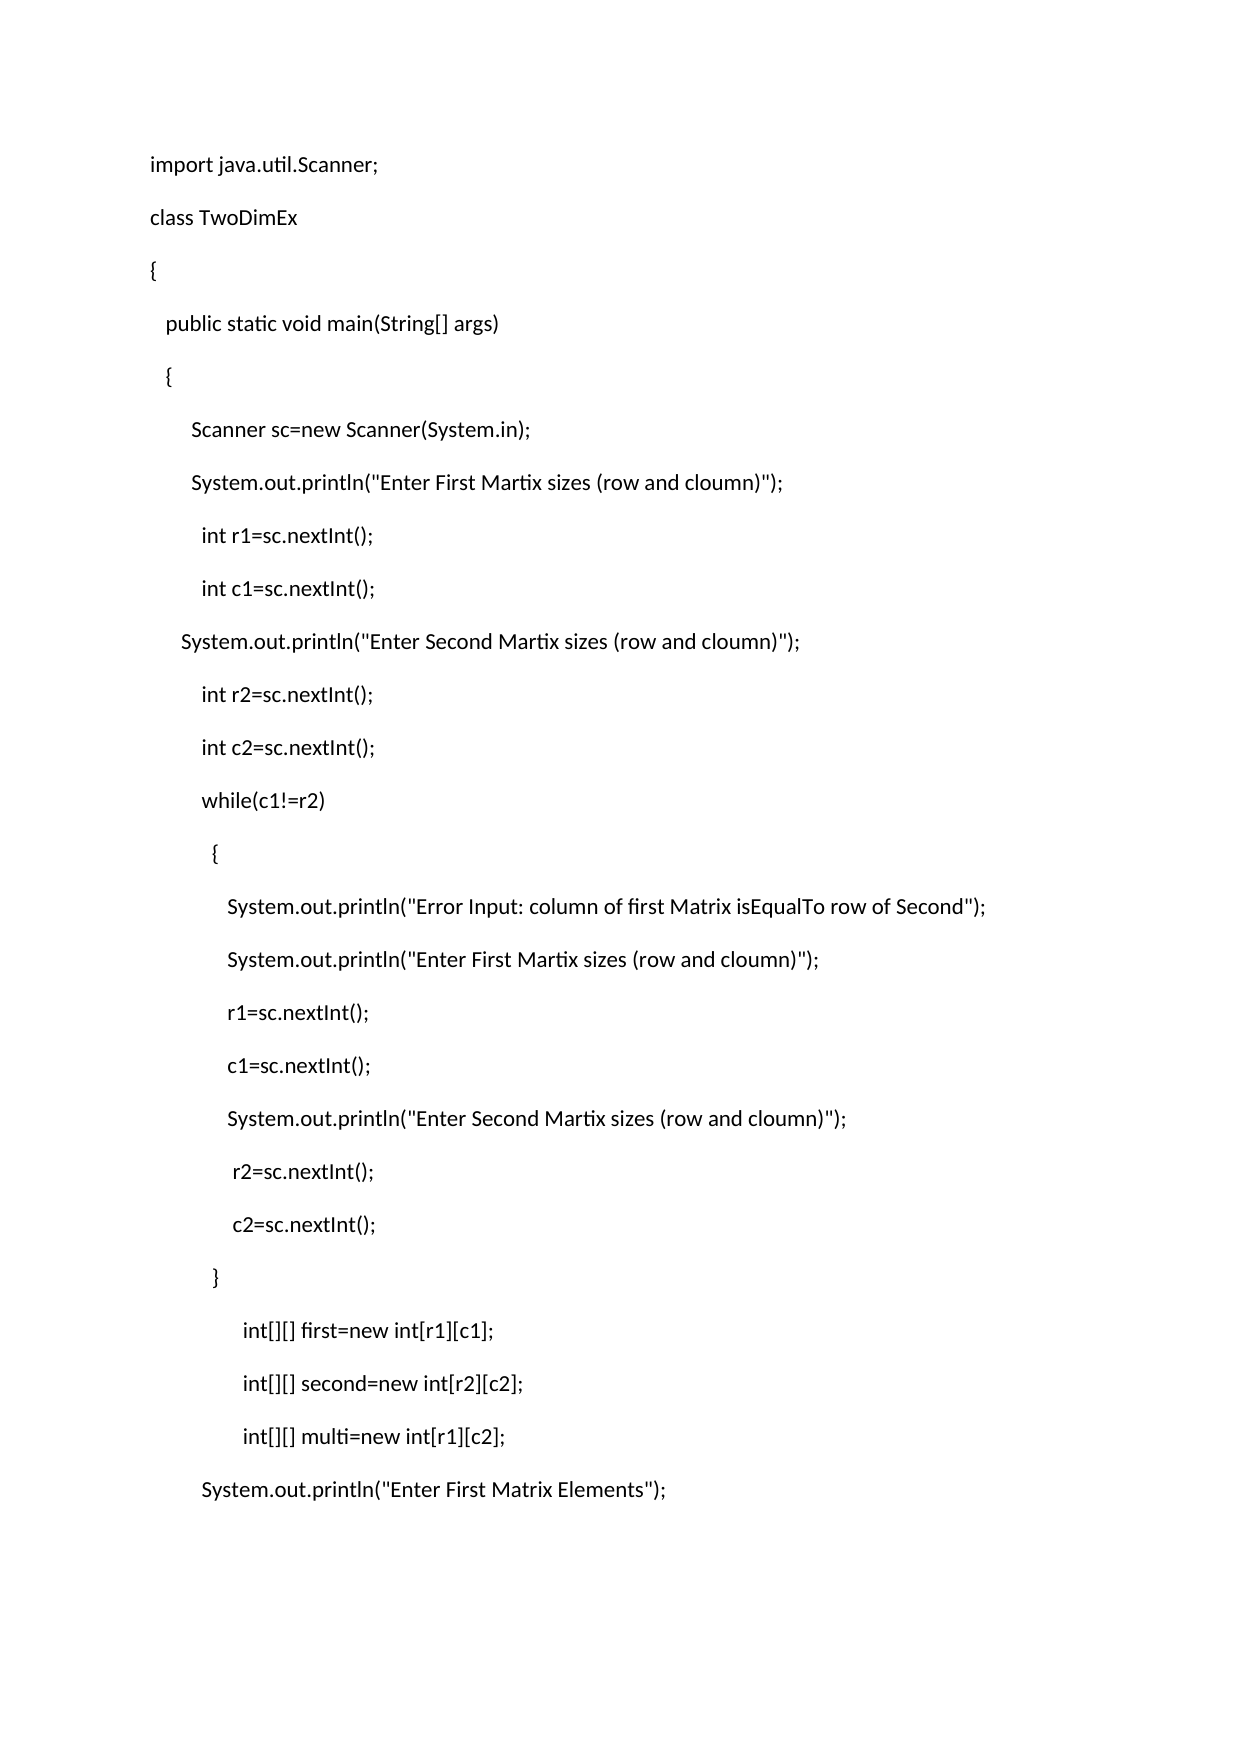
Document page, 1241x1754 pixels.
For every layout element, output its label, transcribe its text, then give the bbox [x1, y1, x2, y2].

text while(c1!=r2) [150, 786, 1090, 814]
text System.out.println("Enter First Martix sizes (row and cloumn)"); [150, 468, 1090, 496]
text int[][] second=new int[r2][c2]; [150, 1369, 1090, 1397]
text import java.util.Scanner; [150, 150, 1090, 178]
text r2=sc.nextInt(); [150, 1157, 1090, 1185]
text public static void main(String[] args) [150, 309, 1090, 337]
text int r2=sc.nextInt(); [150, 680, 1090, 708]
text { [150, 256, 1090, 284]
text r1=sc.nextInt(); [150, 998, 1090, 1026]
text int[][] first=new int[r1][c1]; [150, 1316, 1090, 1344]
text System.out.println("Enter Second Martix sizes (row and cloumn)"); [150, 1104, 1090, 1132]
text int r1=sc.nextInt(); [150, 521, 1090, 549]
text c2=sc.nextInt(); [150, 1210, 1090, 1238]
text System.out.println("Enter First Martix sizes (row and cloumn)"); [150, 945, 1090, 973]
text } [150, 1263, 1090, 1291]
text System.out.println("Enter First Matrix Elements"); [150, 1476, 1090, 1503]
text c1=sc.nextInt(); [150, 1051, 1090, 1079]
text int[][] multi=new int[r1][c2]; [150, 1422, 1090, 1451]
text Scanner sc=new Scanner(System.in); [150, 415, 1090, 443]
text int c2=sc.nextInt(); [150, 733, 1090, 761]
text System.out.println("Enter Second Martix sizes (row and cloumn)"); [150, 627, 1090, 655]
text { [150, 839, 1090, 867]
text int c1=sc.nextInt(); [150, 574, 1090, 602]
text class TwoDimEx [150, 203, 1090, 231]
text System.out.println("Error Input: column of first Matrix isEqualTo row of Second"); [150, 892, 1090, 920]
text { [150, 362, 1090, 390]
